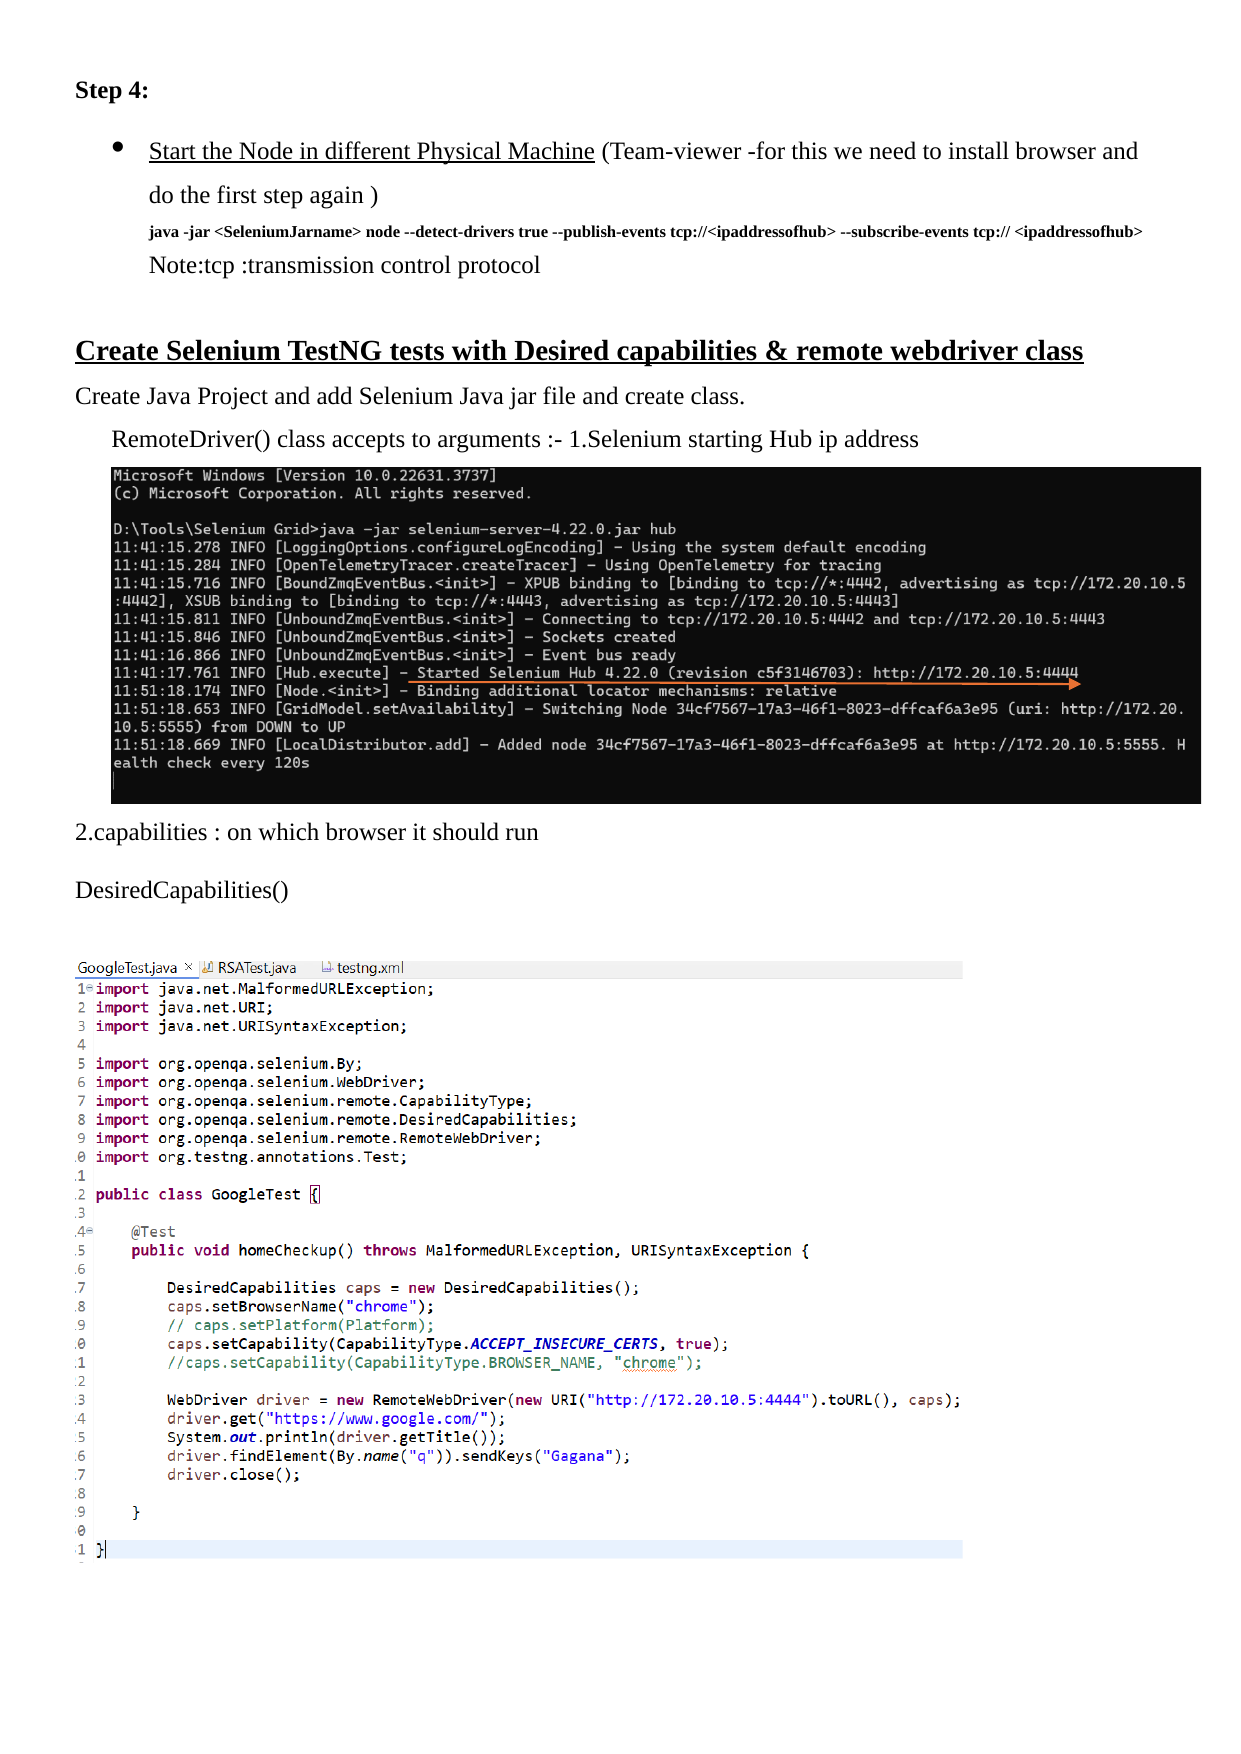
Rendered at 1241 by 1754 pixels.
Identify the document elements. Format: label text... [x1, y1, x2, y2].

text Create Selenium TestNG tests with Desired capabilities & remote webdriver class [75, 333, 1165, 367]
text java -jar <SeleniumJarname> node --detect-drivers true --publish-events tcp://<ipaddressofhub> --subscribe-events tcp:// <ipaddressofhub> [148, 222, 1165, 241]
text Create Java Project and add Selenium Java jar file and create class. [75, 381, 1165, 410]
text 2.capabilities : on which browser it should run [75, 817, 1165, 846]
picture [111, 467, 1202, 804]
text Note:tcp :transmission control protocol [148, 250, 1165, 278]
text DesiredCapabilities() [75, 875, 1165, 904]
list Start the Node in different Physical Machine (Team-viewer -for this we need to install browser and do the first step again ) [111, 124, 1165, 209]
text RemoteDriver() class accepts to arguments :- 1.Selenium starting Hub ip address [111, 424, 1165, 453]
text Step 4: [75, 75, 1165, 104]
